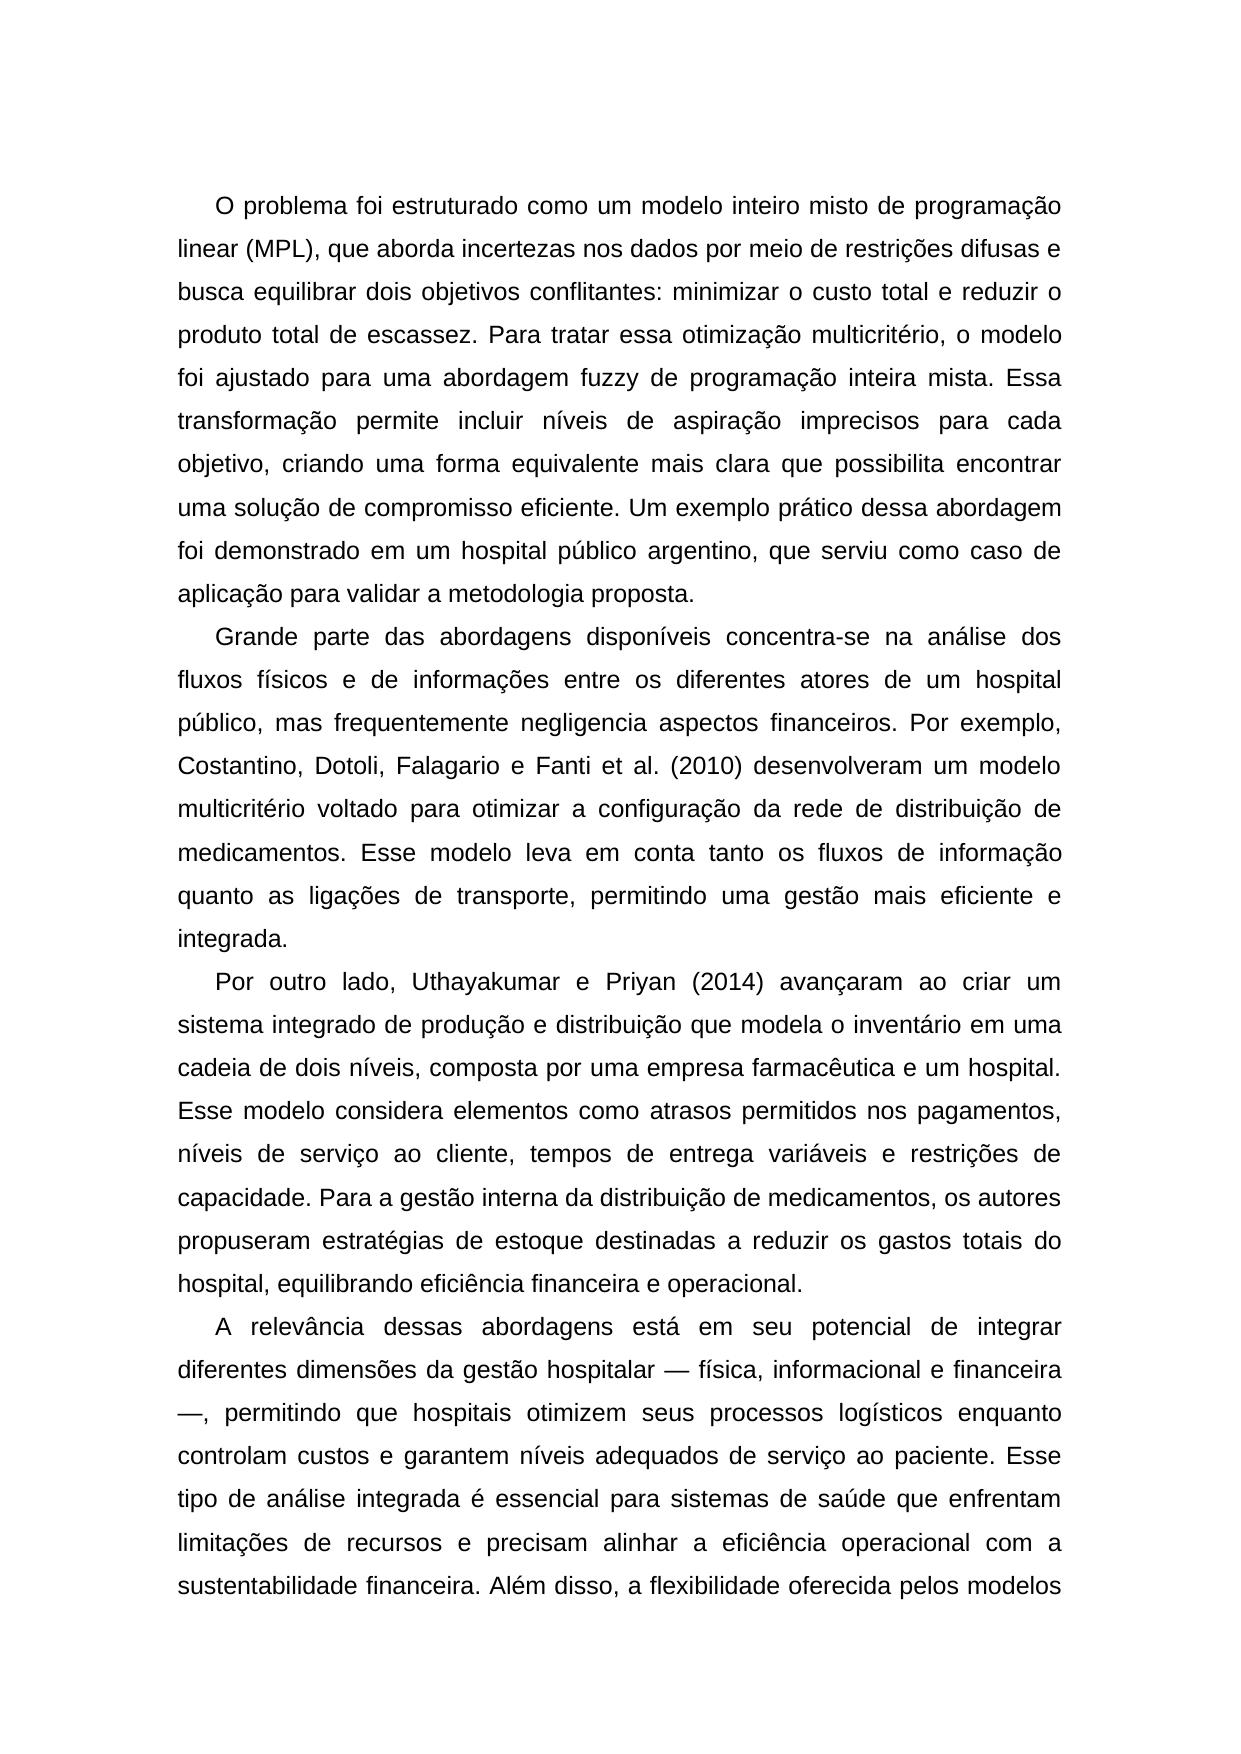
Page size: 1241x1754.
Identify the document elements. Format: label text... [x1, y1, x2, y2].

text Por outro lado, Uthayakumar e Priyan (2014) avançaram ao criar um sistema integrado de produção e distribuição que modela o inventário em uma cadeia de dois níveis, composta por uma empresa farmacêutica e um hospital. Esse modelo considera elementos como atrasos permitidos nos pagamentos, níveis de serviço ao cliente, tempos de entrega variáveis e restrições de capacidade. Para a gestão interna da distribuição de medicamentos, os autores propuseram estratégias de estoque destinadas a reduzir os gastos totais do hospital, equilibrando eficiência financeira e operacional. [177, 967, 1063, 1298]
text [177, 1312, 1063, 1599]
text O problema foi estruturado como um modelo inteiro misto de programação linear (MPL), que aborda incertezas nos dados por meio de restrições difusas e busca equilibrar dois objetivos conflitantes: minimizar o custo total e reduzir o produto total de escassez. Para tratar essa otimização multicritério, o modelo foi ajustado para uma abordagem fuzzy de programação inteira mista. Essa transformação permite incluir níveis de aspiração imprecisos para cada objetivo, criando uma forma equivalente mais clara que possibilita encontrar uma solução de compromisso eficiente. Um exemplo prático dessa abordagem foi demonstrado em um hospital público argentino, que serviu como caso de aplicação para validar a metodologia proposta. [177, 191, 1063, 608]
text Grande parte das abordagens disponíveis concentra-se na análise dos fluxos físicos e de informações entre os diferentes atores de um hospital público, mas frequentemente negligencia aspectos financeiros. Por exemplo, Costantino, Dotoli, Falagario e Fanti et al. (2010) desenvolveram um modelo multicritério voltado para otimizar a configuração da rede de distribuição de medicamentos. Esse modelo leva em conta tanto os fluxos de informação quanto as ligações de transporte, permitindo uma gestão mais eficiente e integrada. [177, 622, 1063, 953]
